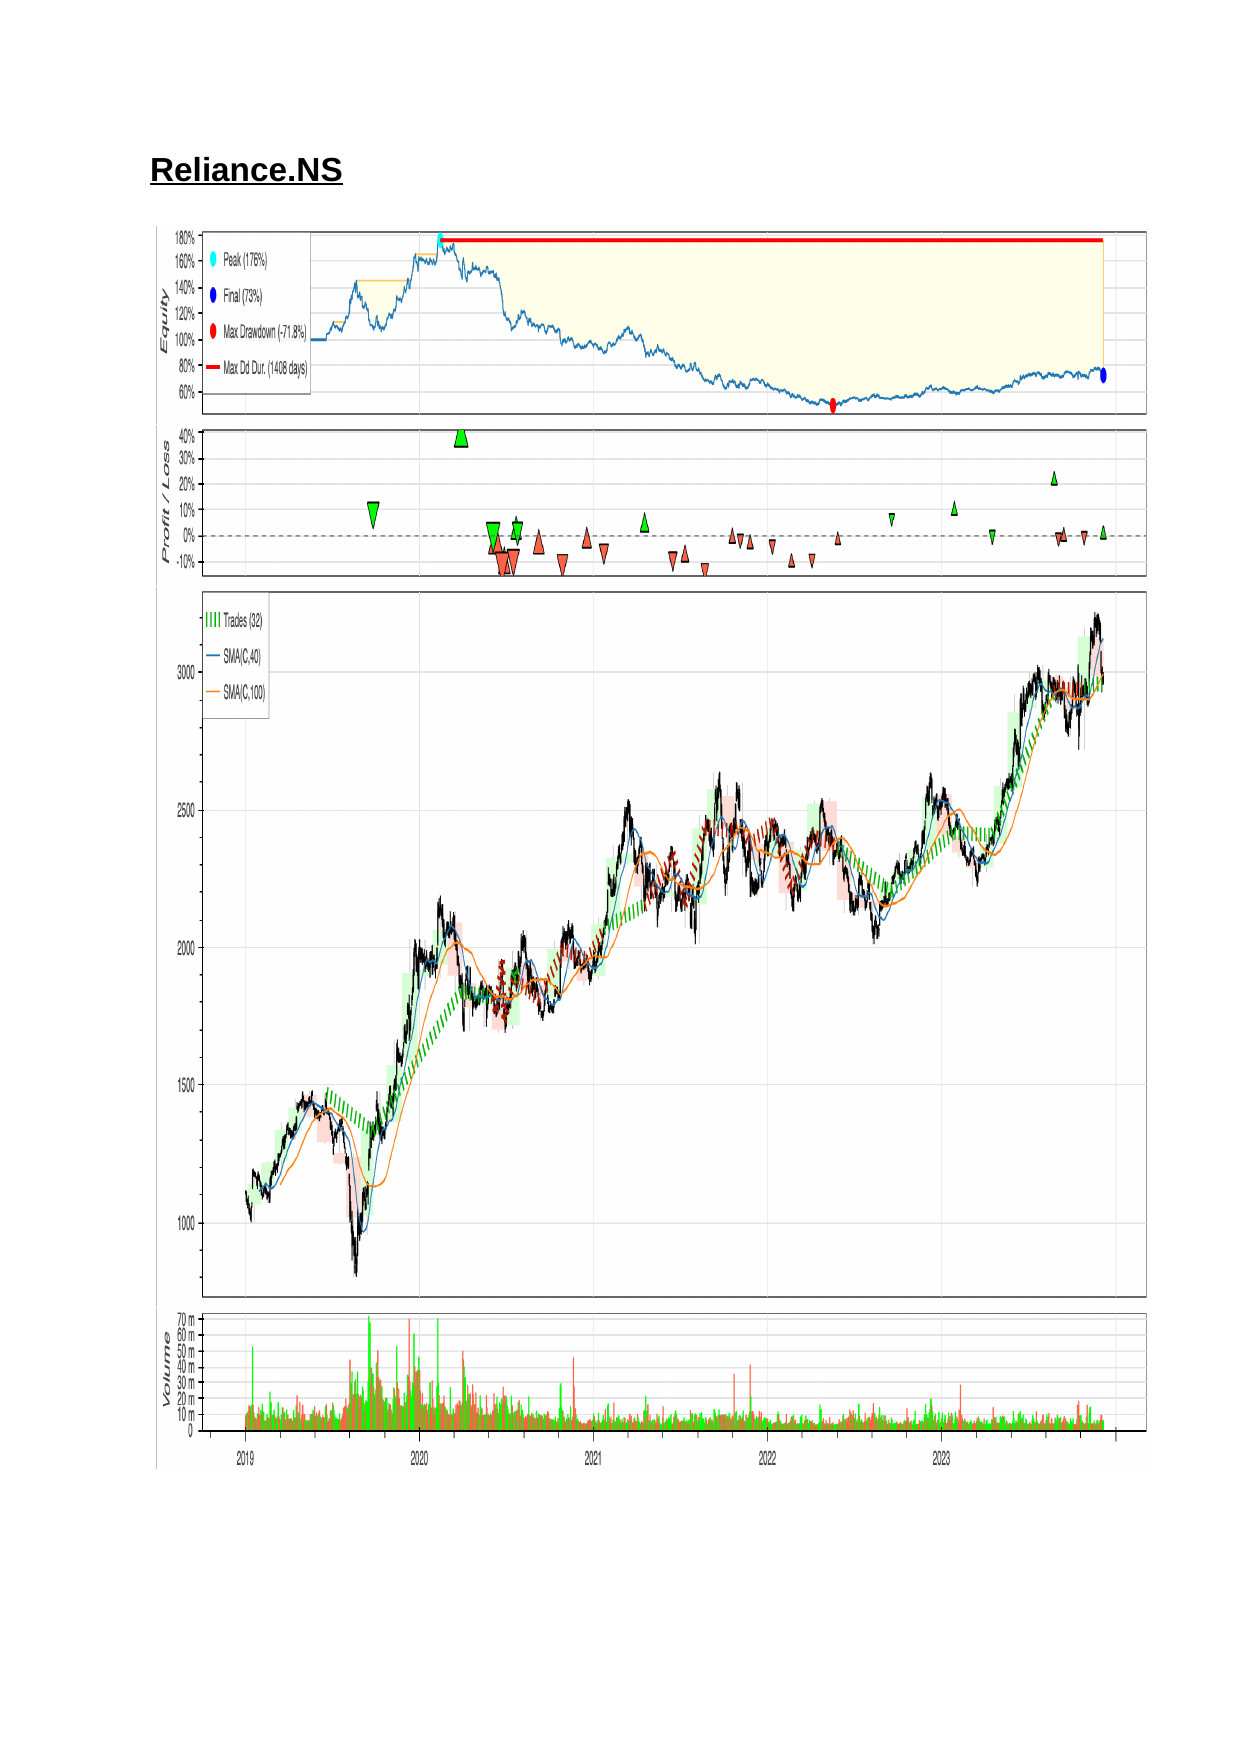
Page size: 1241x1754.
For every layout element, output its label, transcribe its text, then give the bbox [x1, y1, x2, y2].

text Reliance.NS [150, 150, 1090, 188]
picture [156, 225, 1174, 1469]
